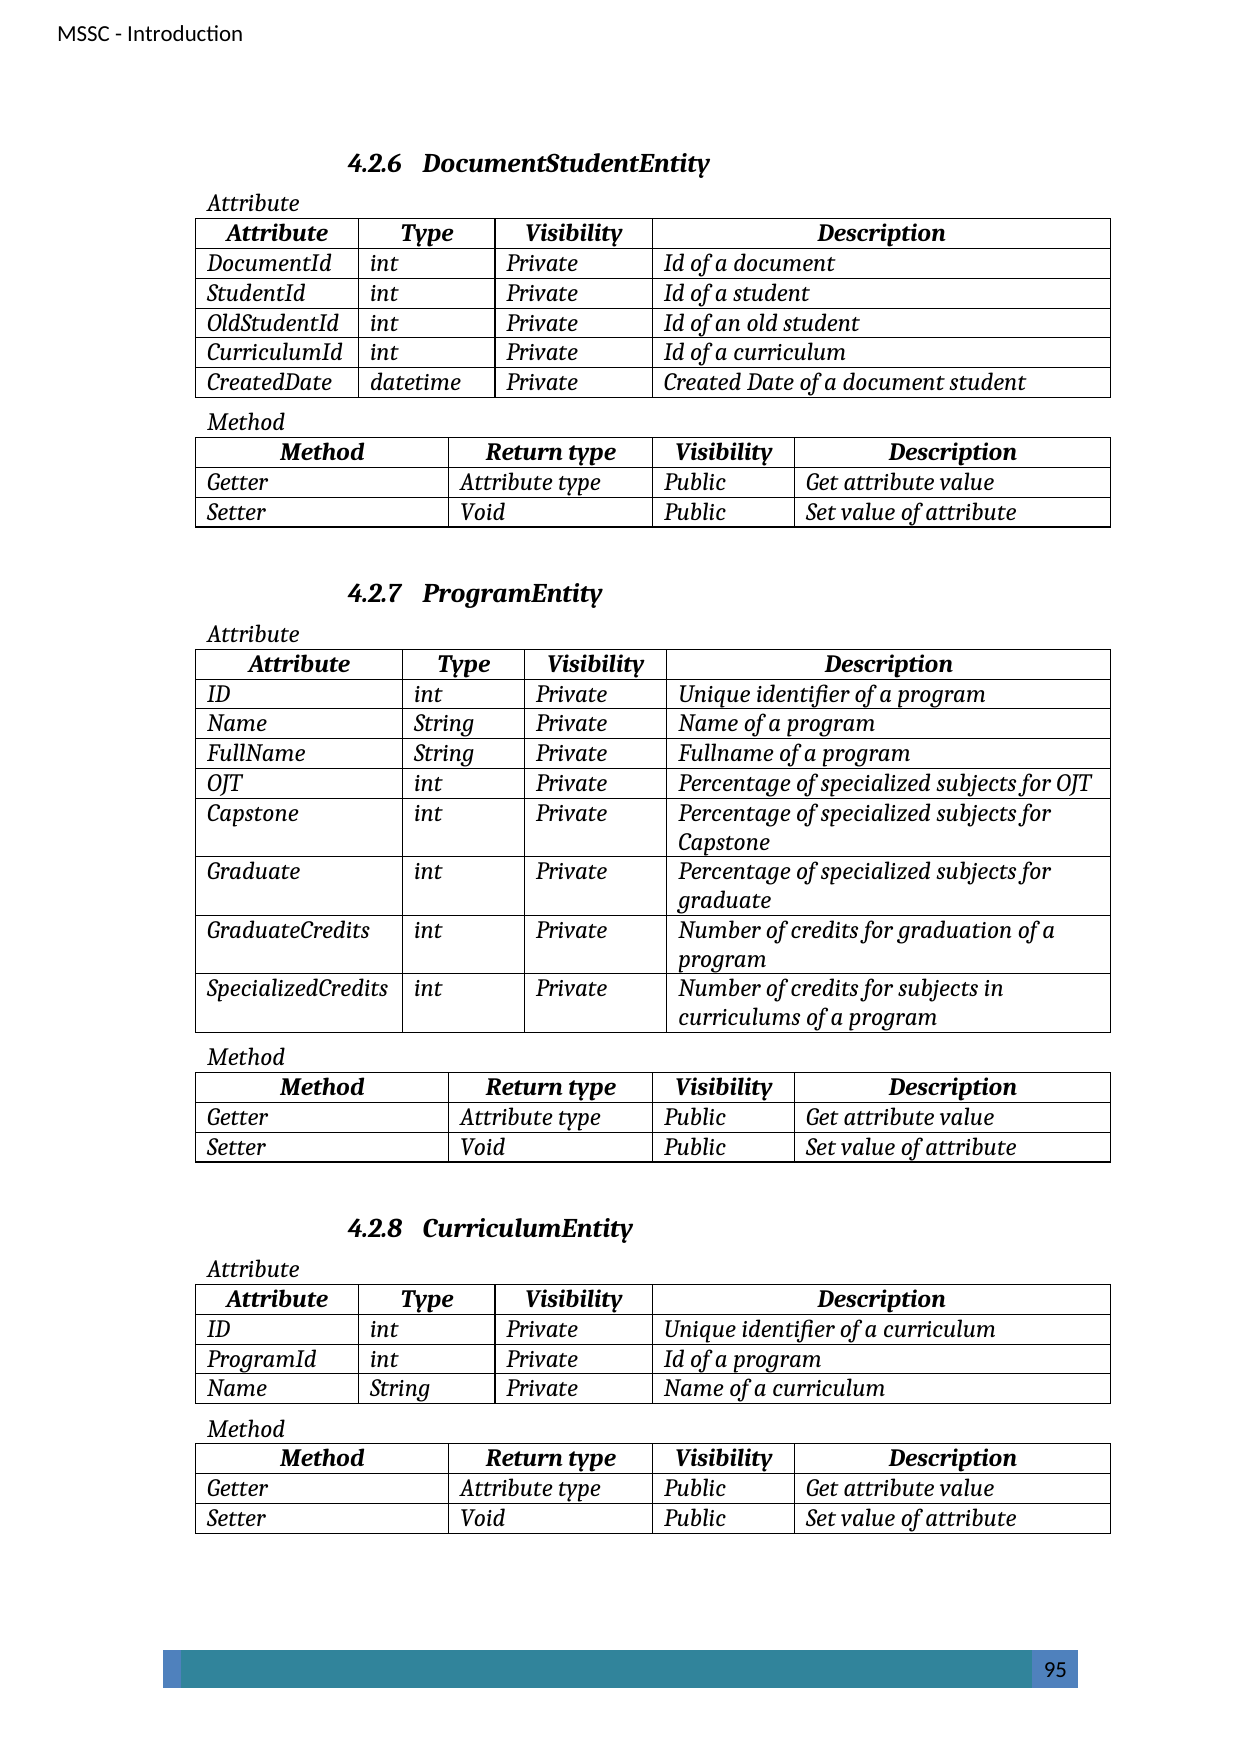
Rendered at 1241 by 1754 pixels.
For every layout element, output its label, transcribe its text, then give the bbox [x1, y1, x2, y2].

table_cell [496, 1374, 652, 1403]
table_cell DocumentId [196, 249, 358, 278]
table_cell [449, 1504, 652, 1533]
table_cell Percentage of specialized subjects for OJT [667, 769, 1110, 798]
table_header Visibility [496, 219, 652, 248]
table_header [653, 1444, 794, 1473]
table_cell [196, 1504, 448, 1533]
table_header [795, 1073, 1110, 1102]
table_cell Private [525, 739, 666, 768]
table_cell Private [496, 309, 652, 337]
table_cell Id of an old student [653, 309, 1110, 337]
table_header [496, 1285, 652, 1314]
table_cell StudentId [196, 279, 358, 307]
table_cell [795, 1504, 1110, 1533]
subtitle DocumentStudentEntity [347, 148, 1122, 179]
table_cell Id of a curriculum [653, 338, 1110, 367]
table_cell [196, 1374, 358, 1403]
table_cell FullName [196, 739, 402, 768]
table_cell Setter [196, 498, 448, 526]
table_cell int [403, 769, 524, 798]
table_cell OldStudentId [196, 309, 358, 337]
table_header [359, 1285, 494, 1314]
table_cell Name of a program [667, 709, 1110, 738]
table_cell Private [496, 249, 652, 278]
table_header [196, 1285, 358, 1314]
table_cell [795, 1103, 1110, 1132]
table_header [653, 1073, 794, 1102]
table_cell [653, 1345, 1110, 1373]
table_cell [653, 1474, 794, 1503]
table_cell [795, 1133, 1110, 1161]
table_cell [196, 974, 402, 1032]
table_cell Capstone [196, 799, 402, 856]
table_cell int [359, 279, 494, 307]
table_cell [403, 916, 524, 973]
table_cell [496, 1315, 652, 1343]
table_cell datetime [359, 368, 494, 397]
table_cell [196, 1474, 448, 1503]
table_header Description [667, 650, 1110, 678]
table_cell String [403, 709, 524, 738]
table_header Description [795, 438, 1110, 467]
table_cell int [403, 680, 524, 708]
table_cell Unique identifier of a program [667, 680, 1110, 708]
table_cell int [403, 799, 524, 856]
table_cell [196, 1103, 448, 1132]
text Attribute [207, 620, 1122, 649]
text Attribute [207, 189, 1122, 218]
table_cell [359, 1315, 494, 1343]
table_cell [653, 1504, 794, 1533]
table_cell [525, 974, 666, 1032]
table_cell Get attribute value [795, 468, 1110, 497]
table_header Type [403, 650, 524, 678]
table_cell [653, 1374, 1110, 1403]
table_header Visibility [525, 650, 666, 678]
text Method [207, 1414, 1122, 1443]
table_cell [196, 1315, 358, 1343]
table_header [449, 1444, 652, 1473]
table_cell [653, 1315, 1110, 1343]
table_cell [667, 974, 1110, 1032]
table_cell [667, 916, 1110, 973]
table_cell int [359, 309, 494, 337]
subtitle CurriculumEntity [347, 1213, 1122, 1245]
table_cell Percentage of specialized subjects for Capstone [667, 799, 1110, 856]
table_header Return type [449, 438, 652, 467]
table_cell Private [496, 338, 652, 367]
text Method [207, 1043, 1122, 1072]
table_cell Public [653, 468, 794, 497]
table_header Visibility [653, 438, 794, 467]
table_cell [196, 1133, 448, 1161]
table_cell Id of a document [653, 249, 1110, 278]
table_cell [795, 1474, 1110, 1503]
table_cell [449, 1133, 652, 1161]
table_header Method [196, 438, 448, 467]
table_cell Graduate [196, 857, 402, 915]
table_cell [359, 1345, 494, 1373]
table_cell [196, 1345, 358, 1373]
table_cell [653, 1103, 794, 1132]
table_cell OJT [196, 769, 402, 798]
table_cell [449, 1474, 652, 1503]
table_cell CurriculumId [196, 338, 358, 367]
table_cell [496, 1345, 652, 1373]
table_cell Private [525, 709, 666, 738]
table_cell int [359, 249, 494, 278]
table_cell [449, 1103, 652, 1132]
table_cell Private [525, 680, 666, 708]
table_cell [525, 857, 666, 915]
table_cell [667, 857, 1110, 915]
table_cell CreatedDate [196, 368, 358, 397]
table_cell Attribute type [449, 468, 652, 497]
table_cell ID [196, 680, 402, 708]
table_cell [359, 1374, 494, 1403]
table_cell Fullname of a program [667, 739, 1110, 768]
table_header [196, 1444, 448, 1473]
table_header Type [359, 219, 494, 248]
table_cell Private [525, 769, 666, 798]
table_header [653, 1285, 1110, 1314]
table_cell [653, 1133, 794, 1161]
table_cell Public [653, 498, 794, 526]
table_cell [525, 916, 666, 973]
text Attribute [207, 1255, 1122, 1284]
table_cell Private [496, 368, 652, 397]
table_header Description [653, 219, 1110, 248]
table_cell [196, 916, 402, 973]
table_cell Private [496, 279, 652, 307]
text Method [207, 408, 1122, 437]
table_cell int [359, 338, 494, 367]
table_cell Set value of attribute [795, 498, 1110, 526]
table_header Attribute [196, 650, 402, 678]
table_cell Created Date of a document student [653, 368, 1110, 397]
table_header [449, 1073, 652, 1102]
subtitle ProgramEntity [347, 578, 1122, 609]
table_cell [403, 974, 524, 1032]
table_cell Name [196, 709, 402, 738]
table_cell Id of a student [653, 279, 1110, 307]
table_cell Getter [196, 468, 448, 497]
table_cell String [403, 739, 524, 768]
table_cell Void [449, 498, 652, 526]
table_cell Private [525, 799, 666, 856]
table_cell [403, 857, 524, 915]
table_header Attribute [196, 219, 358, 248]
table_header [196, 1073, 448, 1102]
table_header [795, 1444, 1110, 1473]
